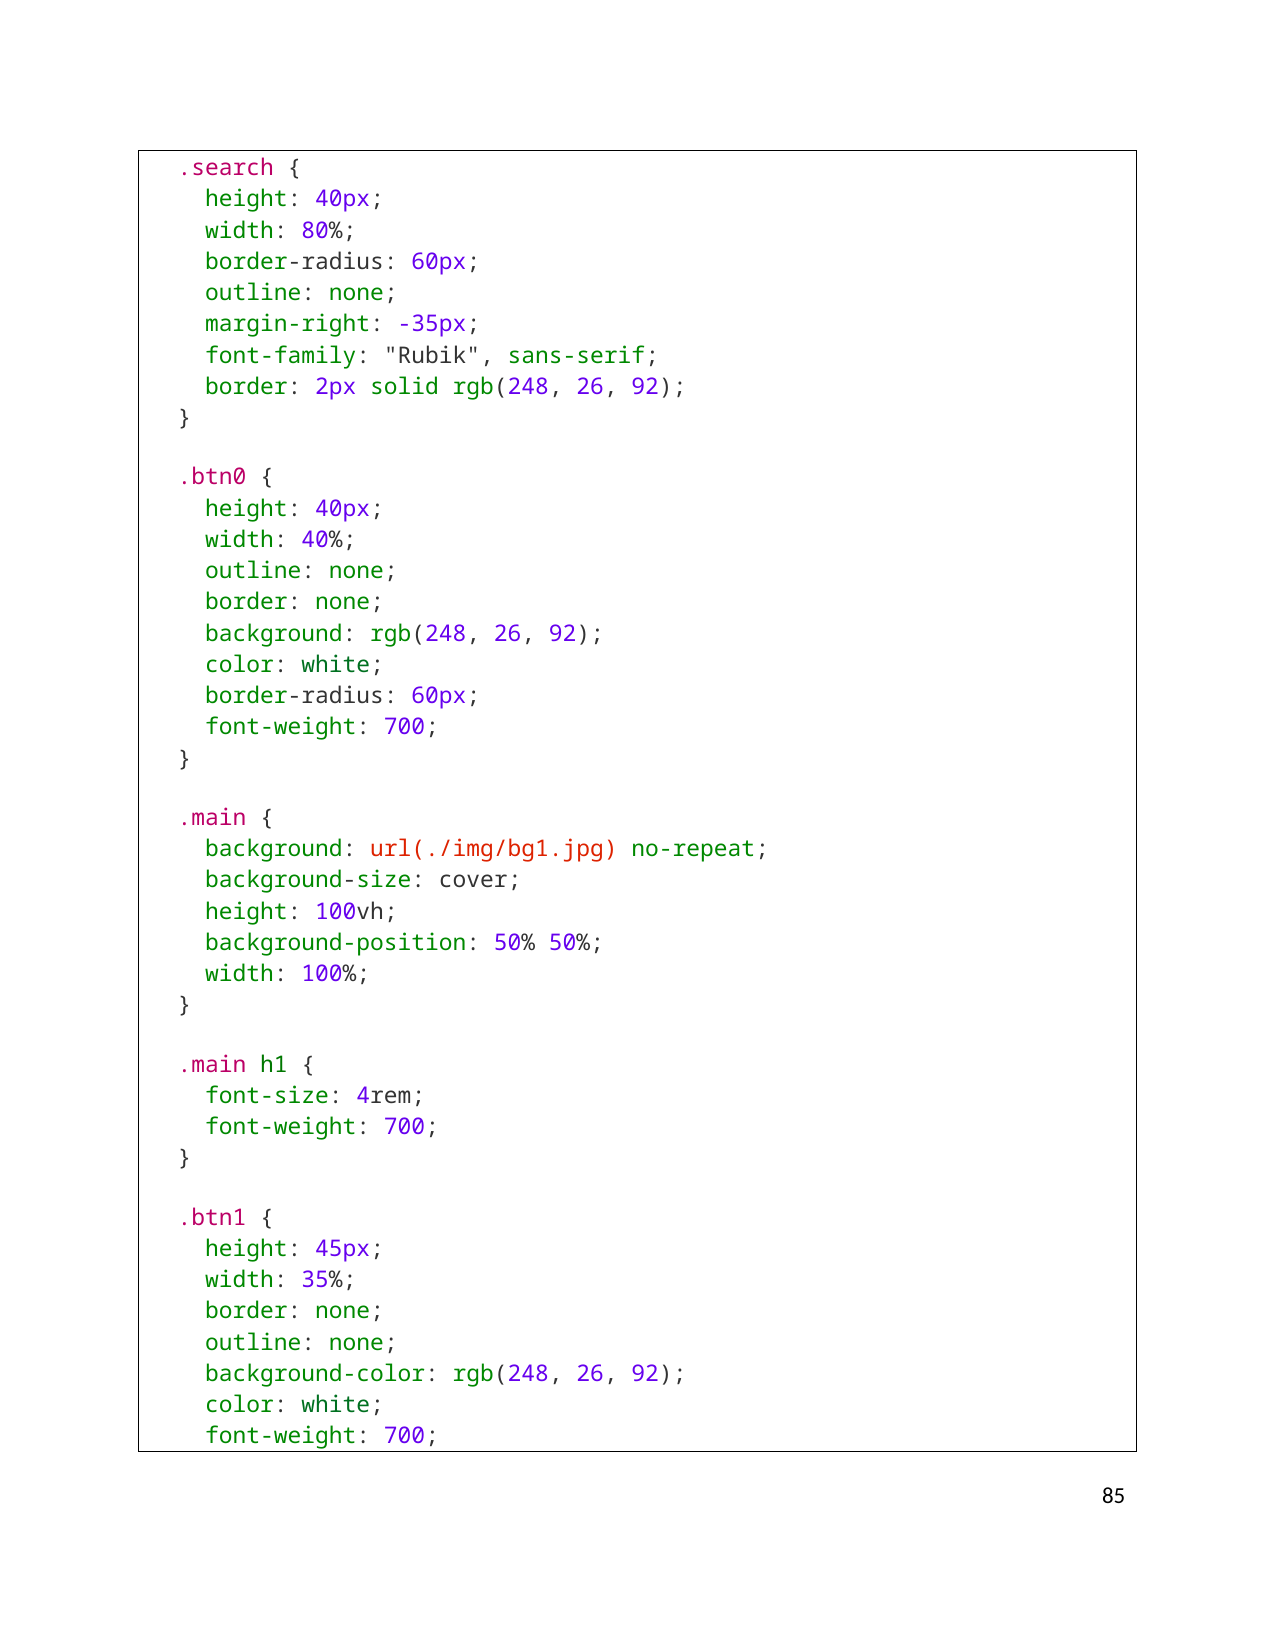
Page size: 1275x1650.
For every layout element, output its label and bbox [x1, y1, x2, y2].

table_header [139, 151, 1136, 1451]
